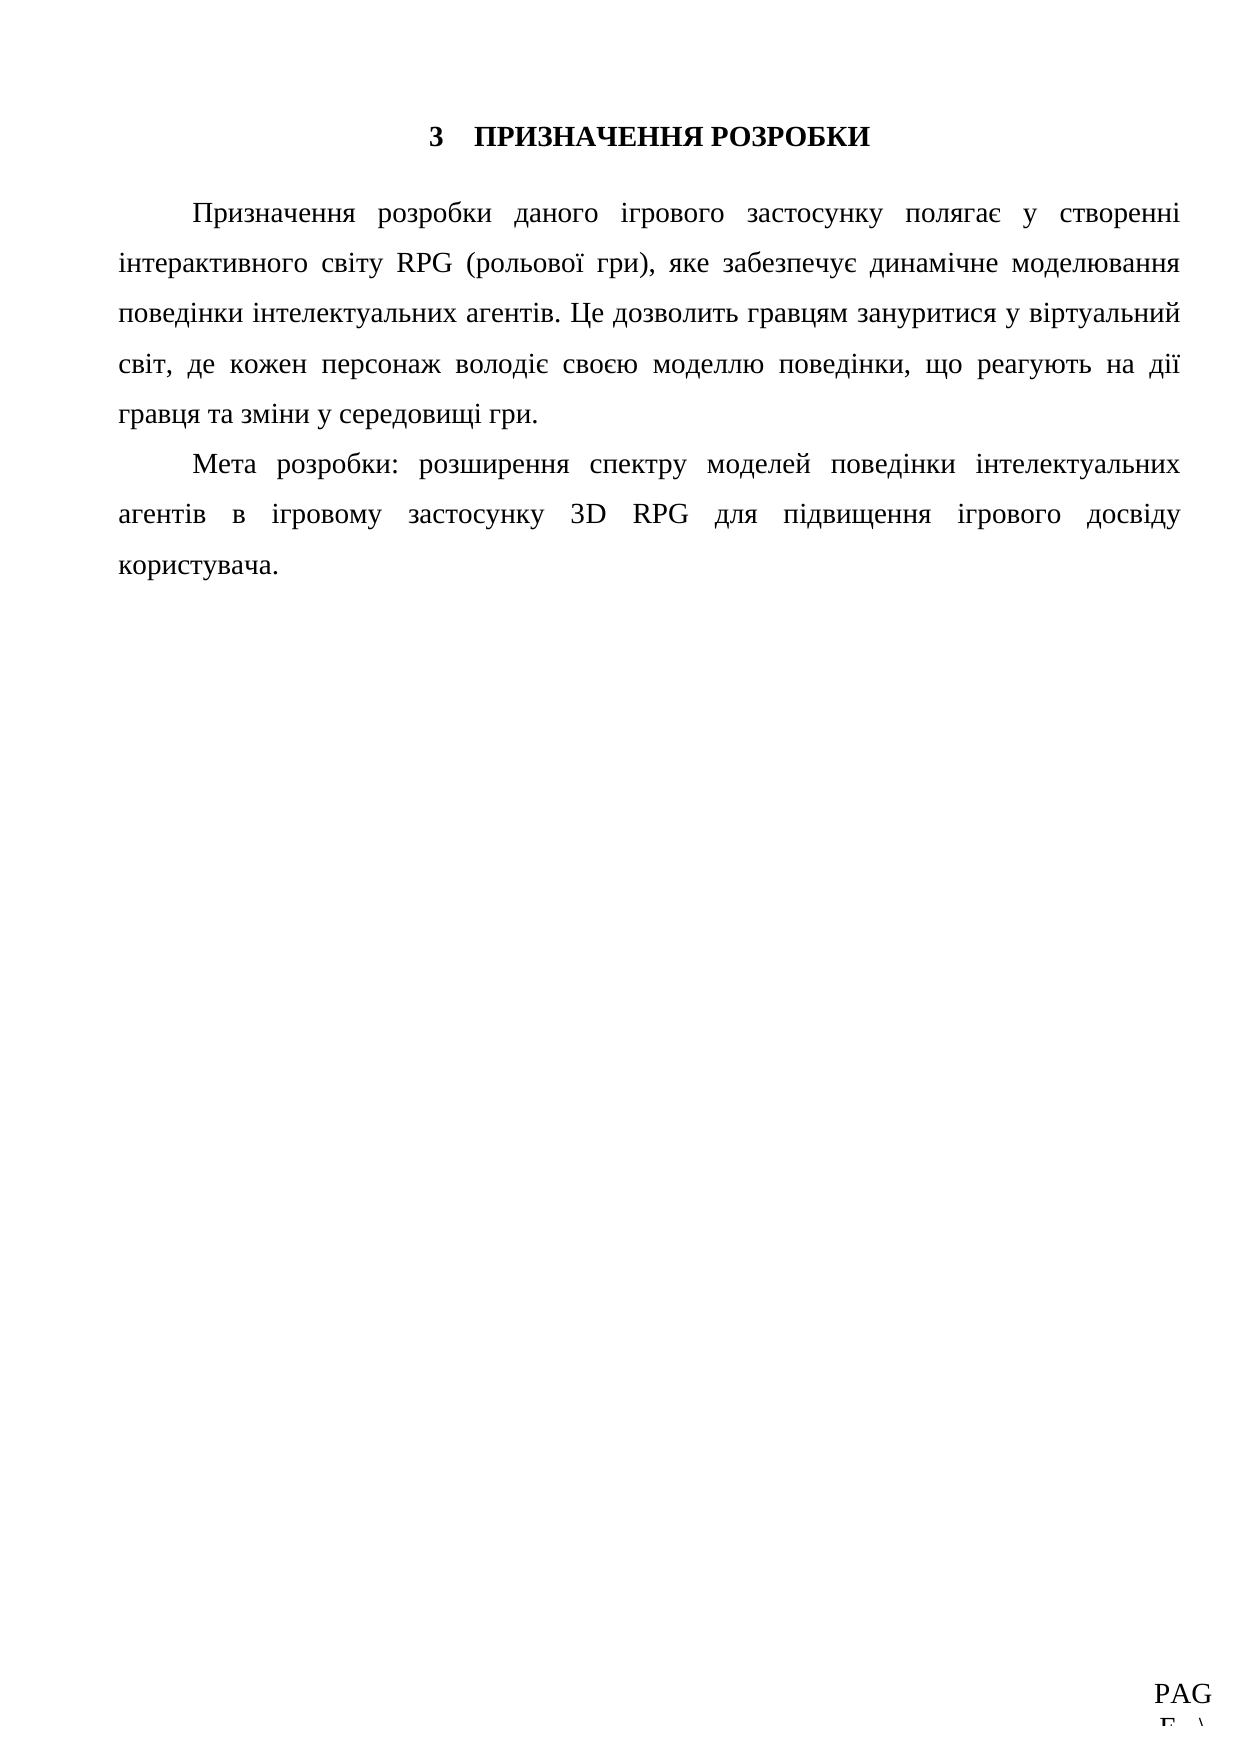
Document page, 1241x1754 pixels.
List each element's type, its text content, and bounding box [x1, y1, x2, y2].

text Призначення розробки даного ігрового застосунку полягає у створенні інтерактивного світу RPG (рольової гри), яке забезпечує динамічне моделювання поведінки інтелектуальних агентів. Це дозволить гравцям зануритися у віртуальний світ, де кожен персонаж володіє своєю моделлю поведінки, що реагують на дії гравця та зміни у середовищі гри. [118, 195, 1181, 429]
text Мета розробки: розширення спектру моделей поведінки інтелектуальних агентів в ігровому застосунку 3D RPG для підвищення ігрового досвіду користувача. [118, 446, 1181, 581]
subtitle ПРИЗНАЧЕННЯ РОЗРОБКИ [118, 119, 1181, 153]
